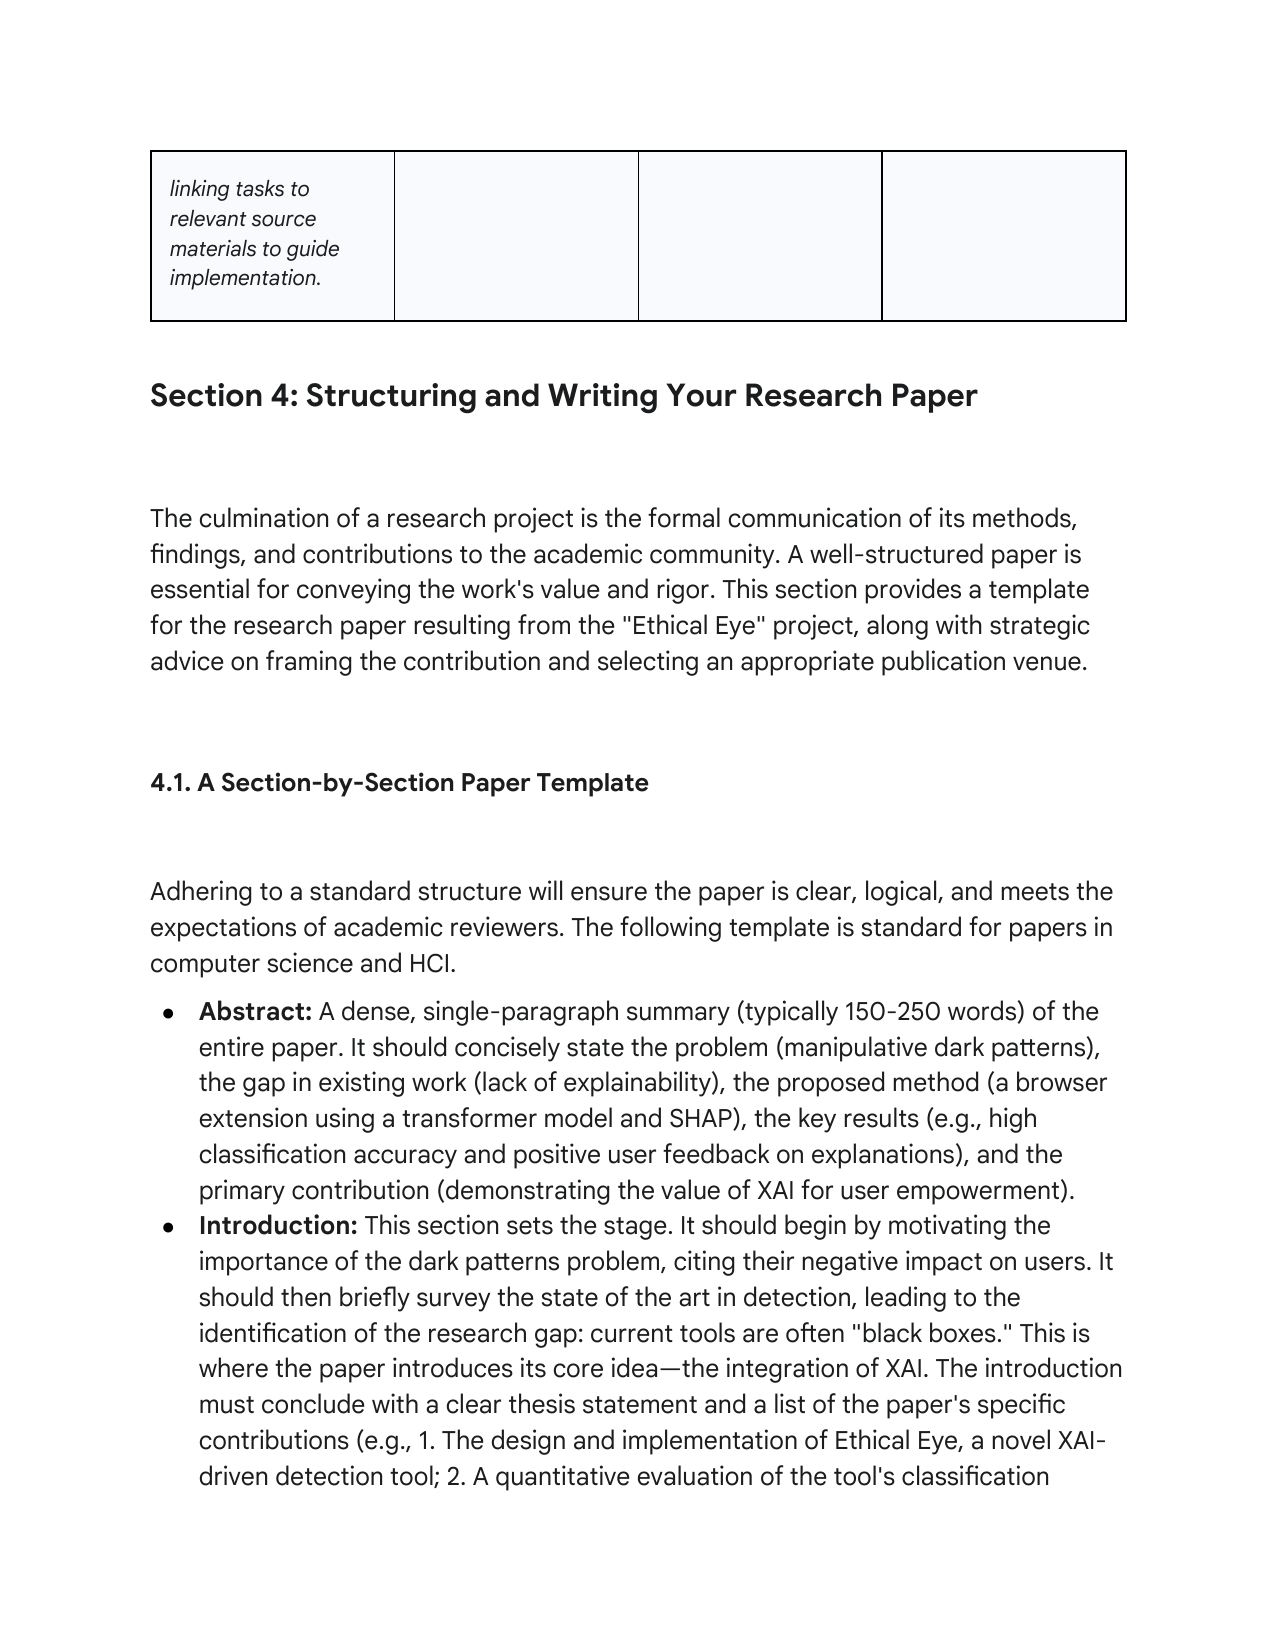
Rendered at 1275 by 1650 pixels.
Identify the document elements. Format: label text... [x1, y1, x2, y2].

list Abstract: A dense, single-paragraph summary (typically 150-250 words) of the entire paper. It should concisely state the problem (manipulative dark patterns), the gap in existing work (lack of explainability), the proposed method (a browser extension using a transformer model and SHAP), the key results (e.g., high classification accuracy and positive user feedback on explanations), and the primary contribution (demonstrating the value of XAI for user empowerment). [161, 996, 1125, 1206]
table_cell [639, 152, 881, 320]
table_cell [395, 152, 638, 320]
subtitle 4.1. A Section-by-Section Paper Template [150, 768, 1125, 799]
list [161, 1211, 1125, 1492]
text Adhering to a standard structure will ensure the paper is clear, logical, and meets the expectations of academic reviewers. The following template is standard for papers in computer science and HCI. [150, 877, 1125, 979]
table_cell [883, 152, 1125, 320]
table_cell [152, 152, 394, 320]
text The culmination of a research project is the formal communication of its methods, findings, and contributions to the academic community. A well-structured paper is essential for conveying the work's value and rigor. This section provides a template for the research paper resulting from the "Ethical Eye" project, along with strategic advice on framing the contribution and selecting an appropriate publication venue. [150, 503, 1125, 677]
subtitle Section 4: Structuring and Writing Your Research Paper [150, 377, 1125, 416]
